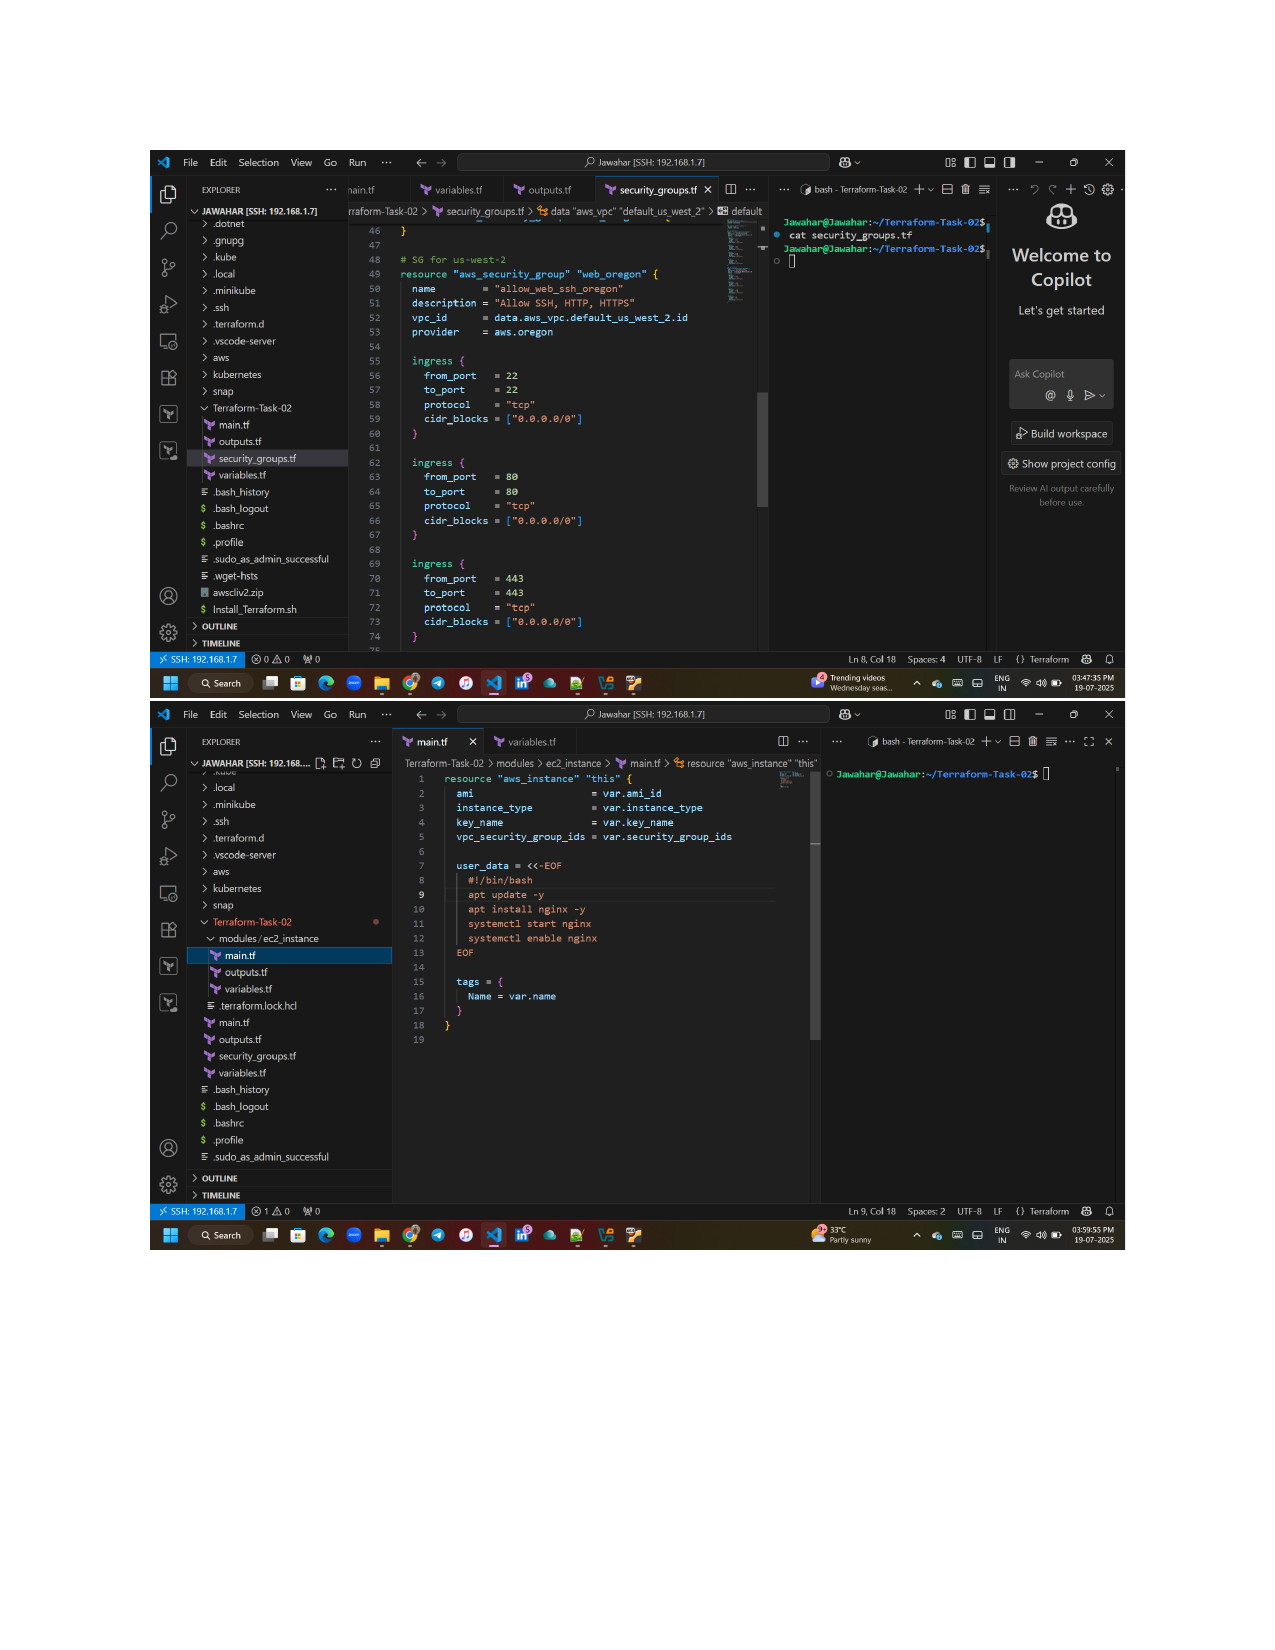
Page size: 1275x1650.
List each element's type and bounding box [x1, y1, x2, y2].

picture [150, 150, 1125, 698]
picture [150, 701, 1125, 1250]
